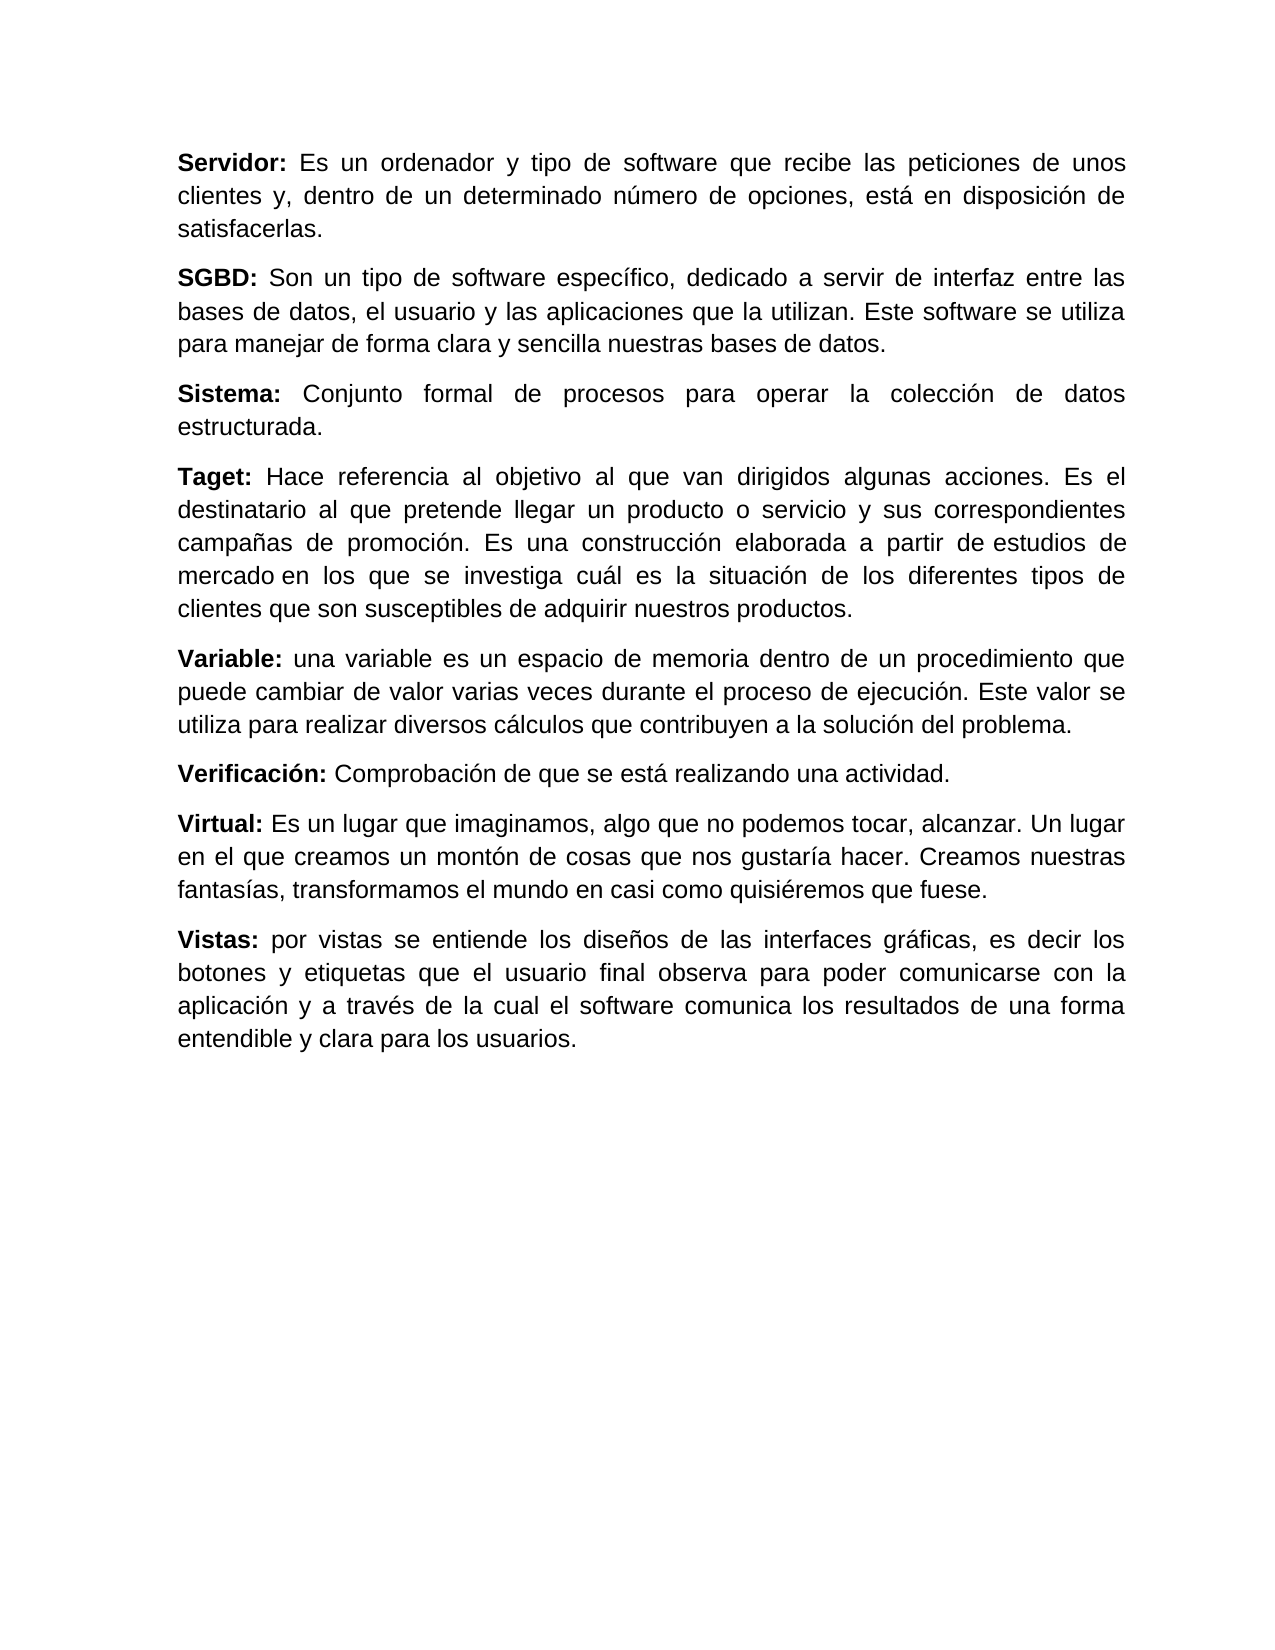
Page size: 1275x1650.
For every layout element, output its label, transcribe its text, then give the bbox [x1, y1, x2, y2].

text Taget: Hace referencia al objetivo al que van dirigidos algunas acciones. Es el destinatario al que pretende llegar un producto o servicio y sus correspondientes campañas de promoción. Es una construcción elaborada a partir de estudios de mercado en los que se investiga cuál es la situación de los diferentes tipos de clientes que son susceptibles de adquirir nuestros productos. [177, 462, 1127, 623]
text Verificación: Comprobación de que se está realizando una actividad. [177, 759, 1127, 788]
text Sistema: Conjunto formal de procesos para operar la colección de datos estructurada. [177, 379, 1127, 441]
text Variable: una variable es un espacio de memoria dentro de un procedimiento que puede cambiar de valor varias veces durante el proceso de ejecución. Este valor se utiliza para realizar diversos cálculos que contribuyen a la solución del problema. [177, 644, 1127, 738]
text Vistas: por vistas se entiende los diseños de las interfaces gráficas, es decir los botones y etiquetas que el usuario final observa para poder comunicarse con la aplicación y a través de la cual el software comunica los resultados de una forma entendible y clara para los usuarios. [177, 925, 1127, 1053]
text Servidor: Es un ordenador y tipo de software que recibe las peticiones de unos clientes y, dentro de un determinado número de opciones, está en disposición de satisfacerlas. [177, 148, 1127, 242]
text Virtual: Es un lugar que imaginamos, algo que no podemos tocar, alcanzar. Un lugar en el que creamos un montón de cosas que nos gustaría hacer. Creamos nuestras fantasías, transformamos el mundo en casi como quisiéremos que fuese. [177, 809, 1127, 904]
text SGBD: Son un tipo de software específico, dedicado a servir de interfaz entre las bases de datos, el usuario y las aplicaciones que la utilizan. Este software se utiliza para manejar de forma clara y sencilla nuestras bases de datos. [177, 263, 1127, 358]
